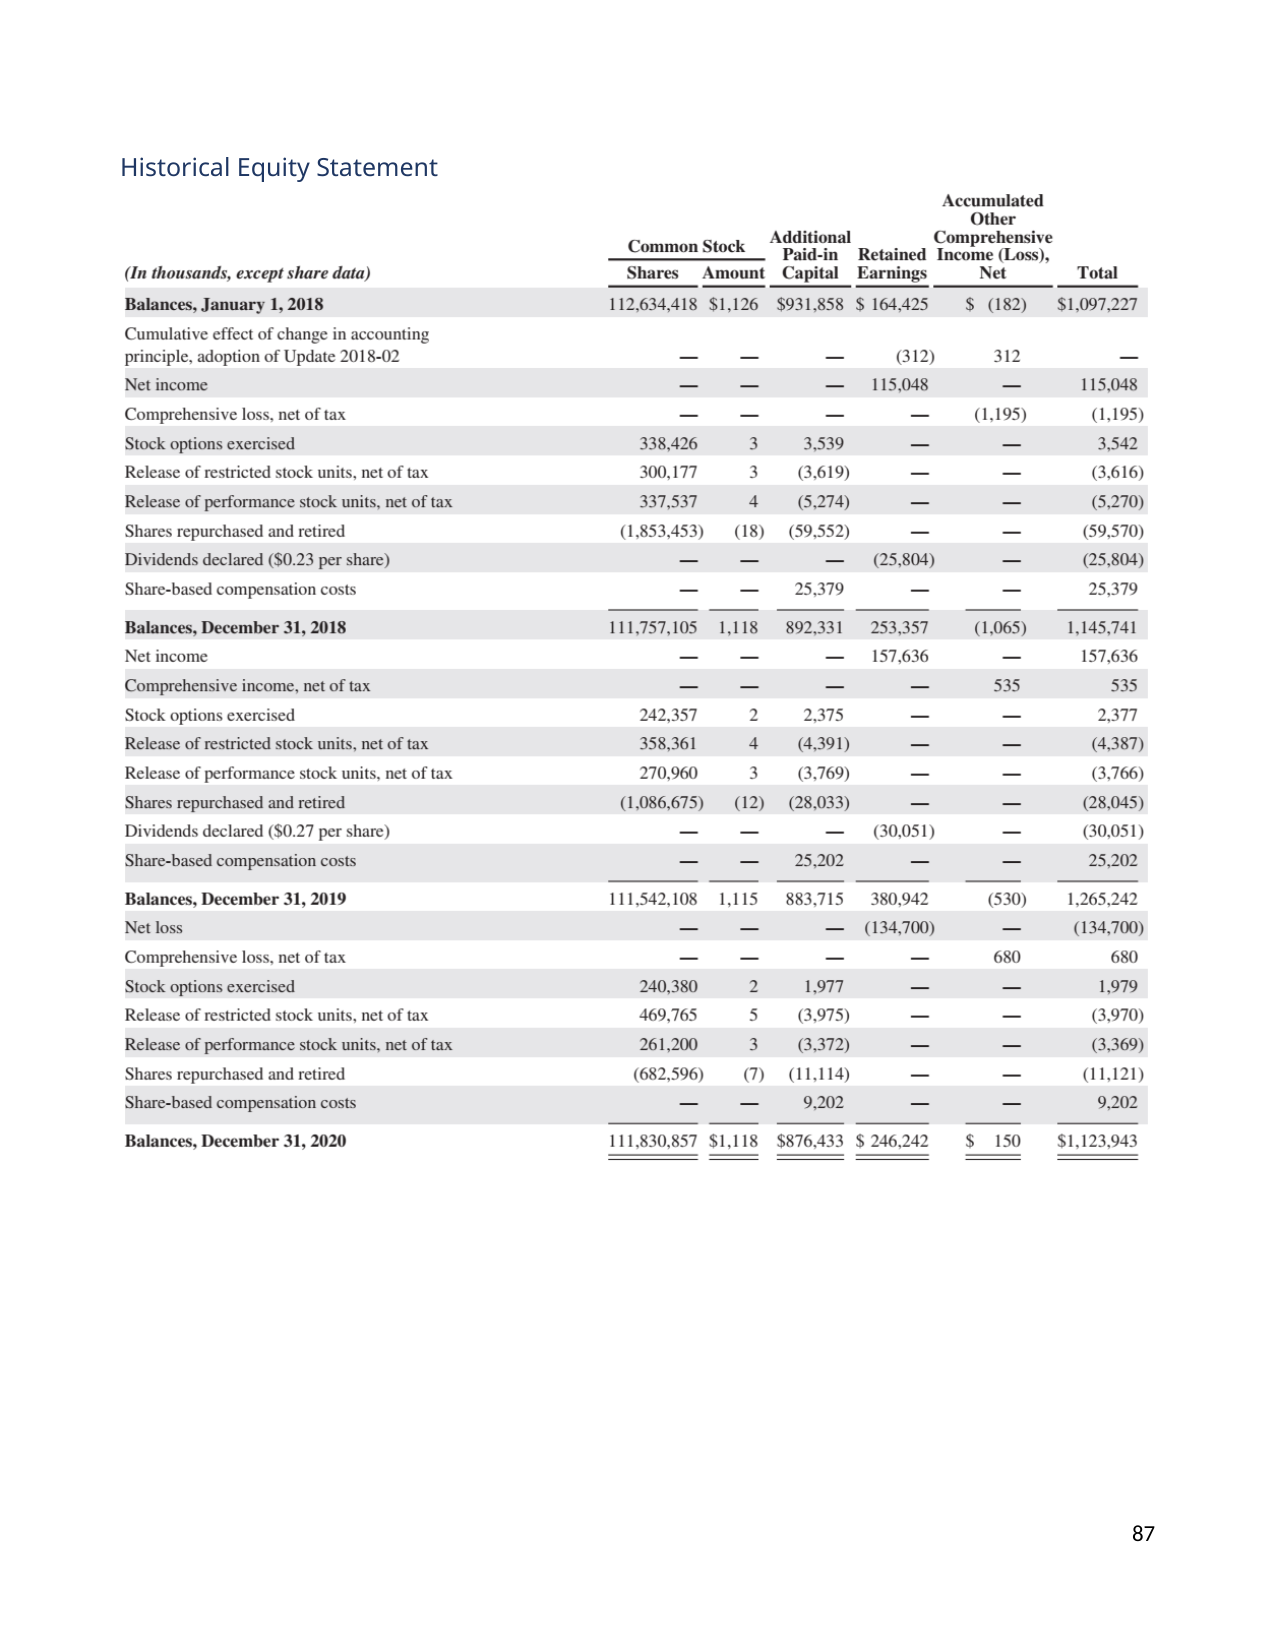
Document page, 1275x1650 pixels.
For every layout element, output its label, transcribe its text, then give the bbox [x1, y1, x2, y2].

text Historical Equity Statement [120, 150, 1155, 186]
picture [120, 186, 1155, 1164]
